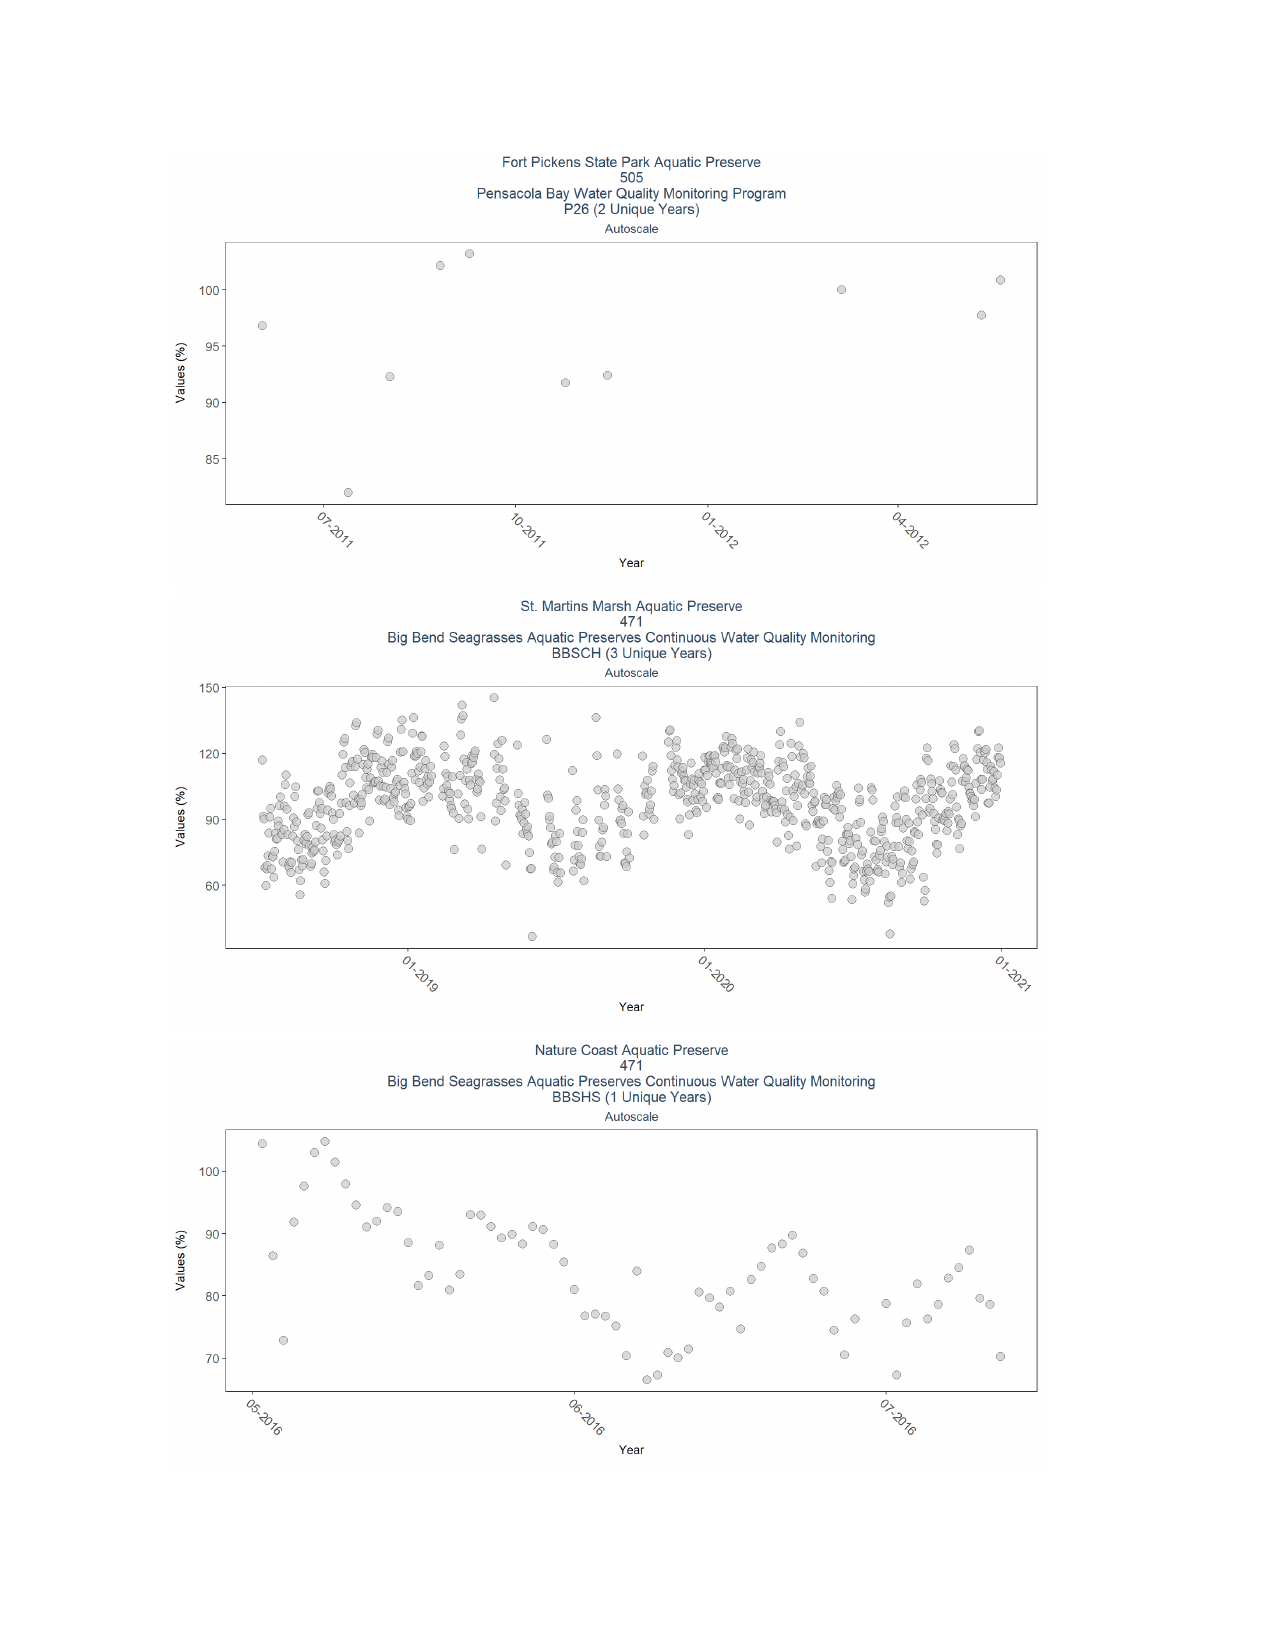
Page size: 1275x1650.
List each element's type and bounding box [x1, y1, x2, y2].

picture [168, 593, 1044, 1032]
picture [168, 150, 1044, 588]
picture [168, 1037, 1044, 1475]
